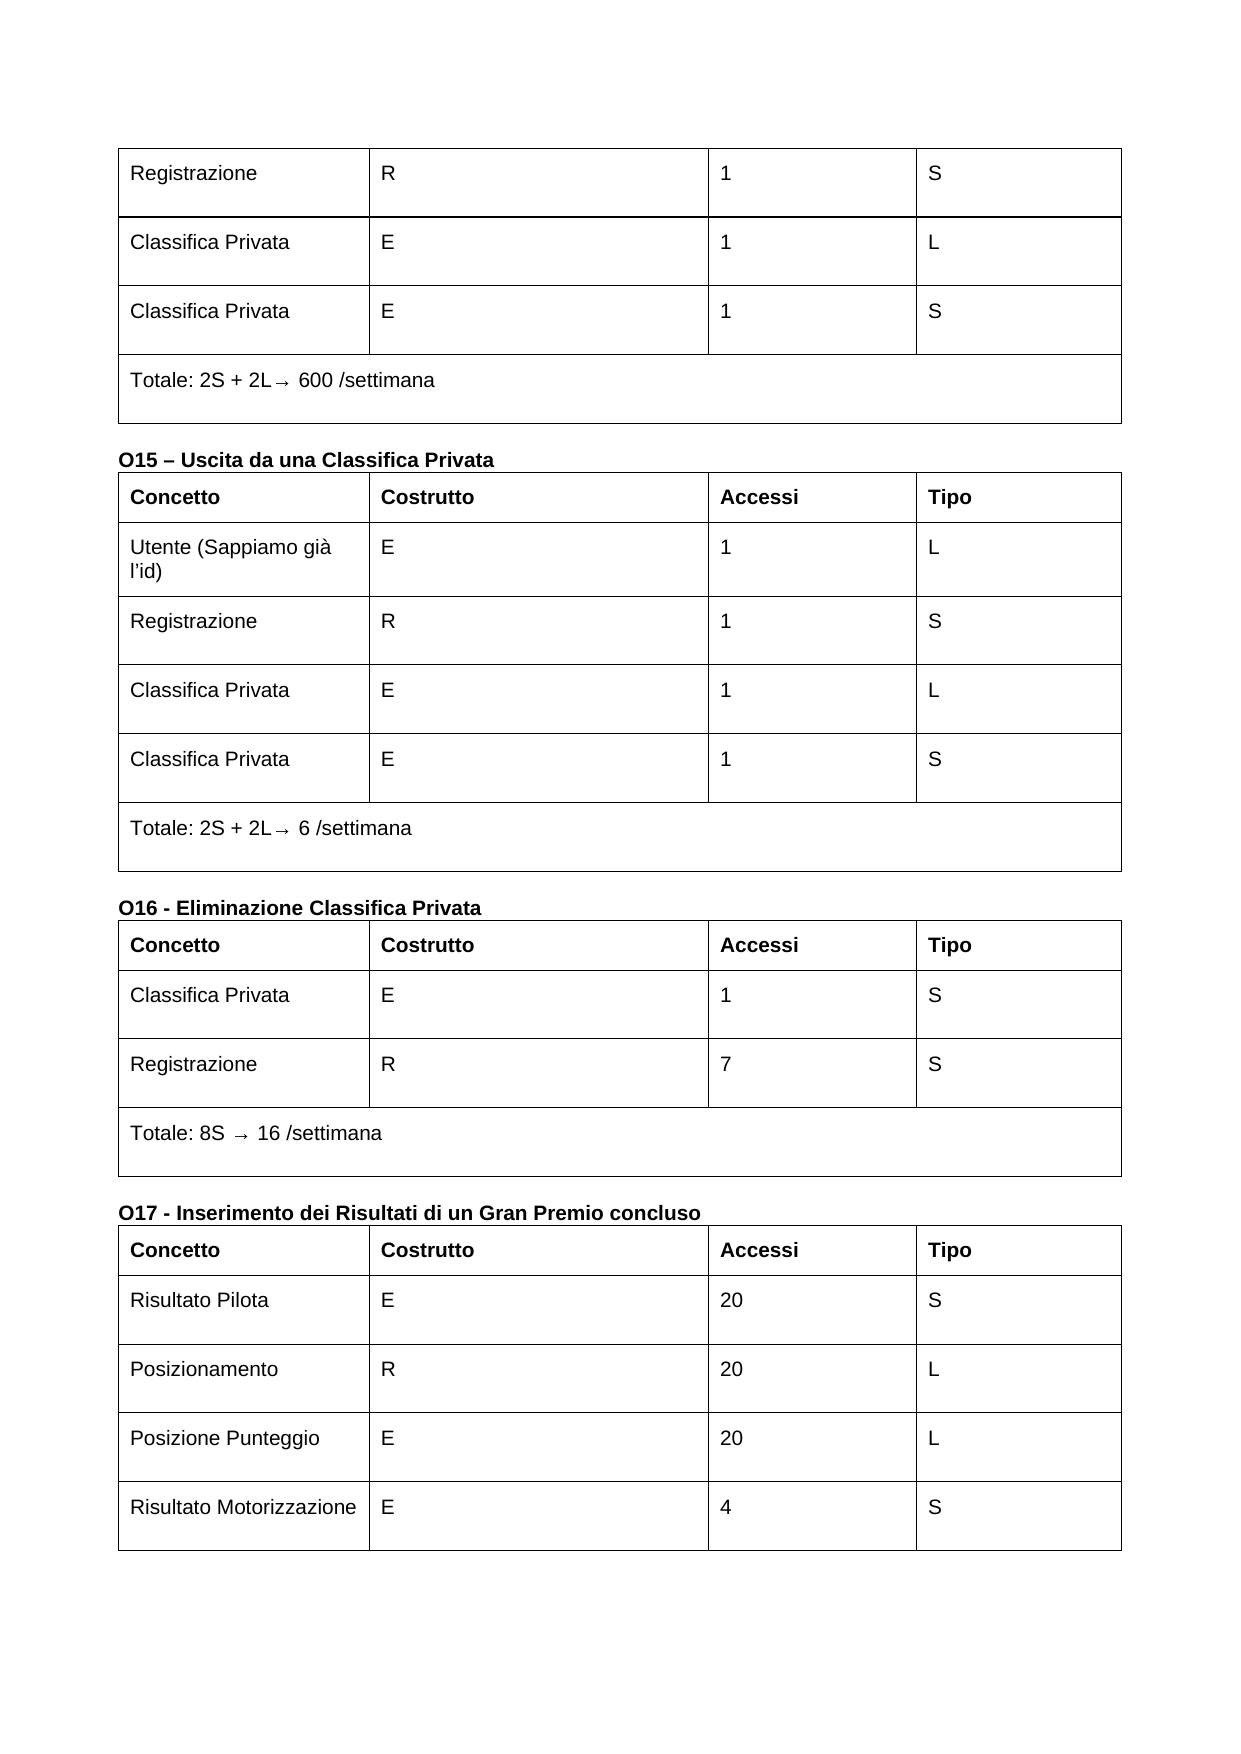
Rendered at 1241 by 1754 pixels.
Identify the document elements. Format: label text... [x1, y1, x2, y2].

table_header Costrutto [370, 473, 708, 522]
table_cell 1 [709, 149, 916, 216]
table_cell L [917, 523, 1121, 596]
table_cell Totale: 2S + 2L→ 600 /settimana [119, 355, 1121, 423]
text O17 - Inserimento dei Risultati di un Gran Premio concluso [118, 1201, 1122, 1225]
table_cell Classifica Privata [119, 218, 369, 285]
table_cell R [370, 1345, 708, 1412]
table_cell S [917, 1482, 1121, 1550]
table_cell R [370, 1039, 708, 1107]
table_cell Risultato Motorizzazione [119, 1482, 369, 1550]
table_cell S [917, 286, 1121, 354]
table_cell E [370, 218, 708, 285]
table_header Accessi [709, 473, 916, 522]
table_header Concetto [119, 921, 369, 969]
table_cell Classifica Privata [119, 665, 369, 733]
table_cell L [917, 665, 1121, 733]
table_cell S [917, 1039, 1121, 1107]
table_cell E [370, 665, 708, 733]
table_cell 20 [709, 1413, 916, 1481]
table_cell 20 [709, 1276, 916, 1343]
table_header Tipo [917, 473, 1121, 522]
table_cell L [917, 1345, 1121, 1412]
table_cell Totale: 8S → 16 /settimana [119, 1108, 1121, 1176]
table_cell E [370, 286, 708, 354]
table_cell S [917, 597, 1121, 664]
table_cell Registrazione [119, 597, 369, 664]
table_cell E [370, 1276, 708, 1343]
table_cell S [917, 734, 1121, 802]
table_cell E [370, 734, 708, 802]
table_cell Utente (Sappiamo già l’id) [119, 523, 369, 596]
table_cell 1 [709, 523, 916, 596]
table_cell L [917, 218, 1121, 285]
table_cell Registrazione [119, 1039, 369, 1107]
table_cell 1 [709, 286, 916, 354]
table_header Accessi [709, 921, 916, 969]
table_cell S [917, 149, 1121, 216]
table_cell 1 [709, 734, 916, 802]
table_header Concetto [119, 473, 369, 522]
text O15 – Uscita da una Classifica Privata [118, 448, 1122, 472]
text O16 - Eliminazione Classifica Privata [118, 896, 1122, 919]
table_cell E [370, 1413, 708, 1481]
table_cell Classifica Privata [119, 286, 369, 354]
table_cell 1 [709, 971, 916, 1038]
table_cell 1 [709, 665, 916, 733]
table_cell Risultato Pilota [119, 1276, 369, 1343]
table_cell Registrazione [119, 149, 369, 216]
table_cell R [370, 597, 708, 664]
table_header Tipo [917, 921, 1121, 969]
table_cell 4 [709, 1482, 916, 1550]
table_cell 20 [709, 1345, 916, 1412]
table_cell S [917, 971, 1121, 1038]
table_cell E [370, 971, 708, 1038]
table_header Accessi [709, 1226, 916, 1275]
table_cell Classifica Privata [119, 734, 369, 802]
table_cell Classifica Privata [119, 971, 369, 1038]
table_cell 7 [709, 1039, 916, 1107]
table_cell E [370, 1482, 708, 1550]
table_header Tipo [917, 1226, 1121, 1275]
table_cell 1 [709, 218, 916, 285]
table_cell Posizione Punteggio [119, 1413, 369, 1481]
table_header Costrutto [370, 921, 708, 969]
table_cell E [370, 523, 708, 596]
table_cell 1 [709, 597, 916, 664]
table_cell L [917, 1413, 1121, 1481]
table_header Costrutto [370, 1226, 708, 1275]
table_cell S [917, 1276, 1121, 1343]
table_cell Posizionamento [119, 1345, 369, 1412]
table_cell R [370, 149, 708, 216]
table_header Concetto [119, 1226, 369, 1275]
table_cell Totale: 2S + 2L→ 6 /settimana [119, 803, 1121, 871]
